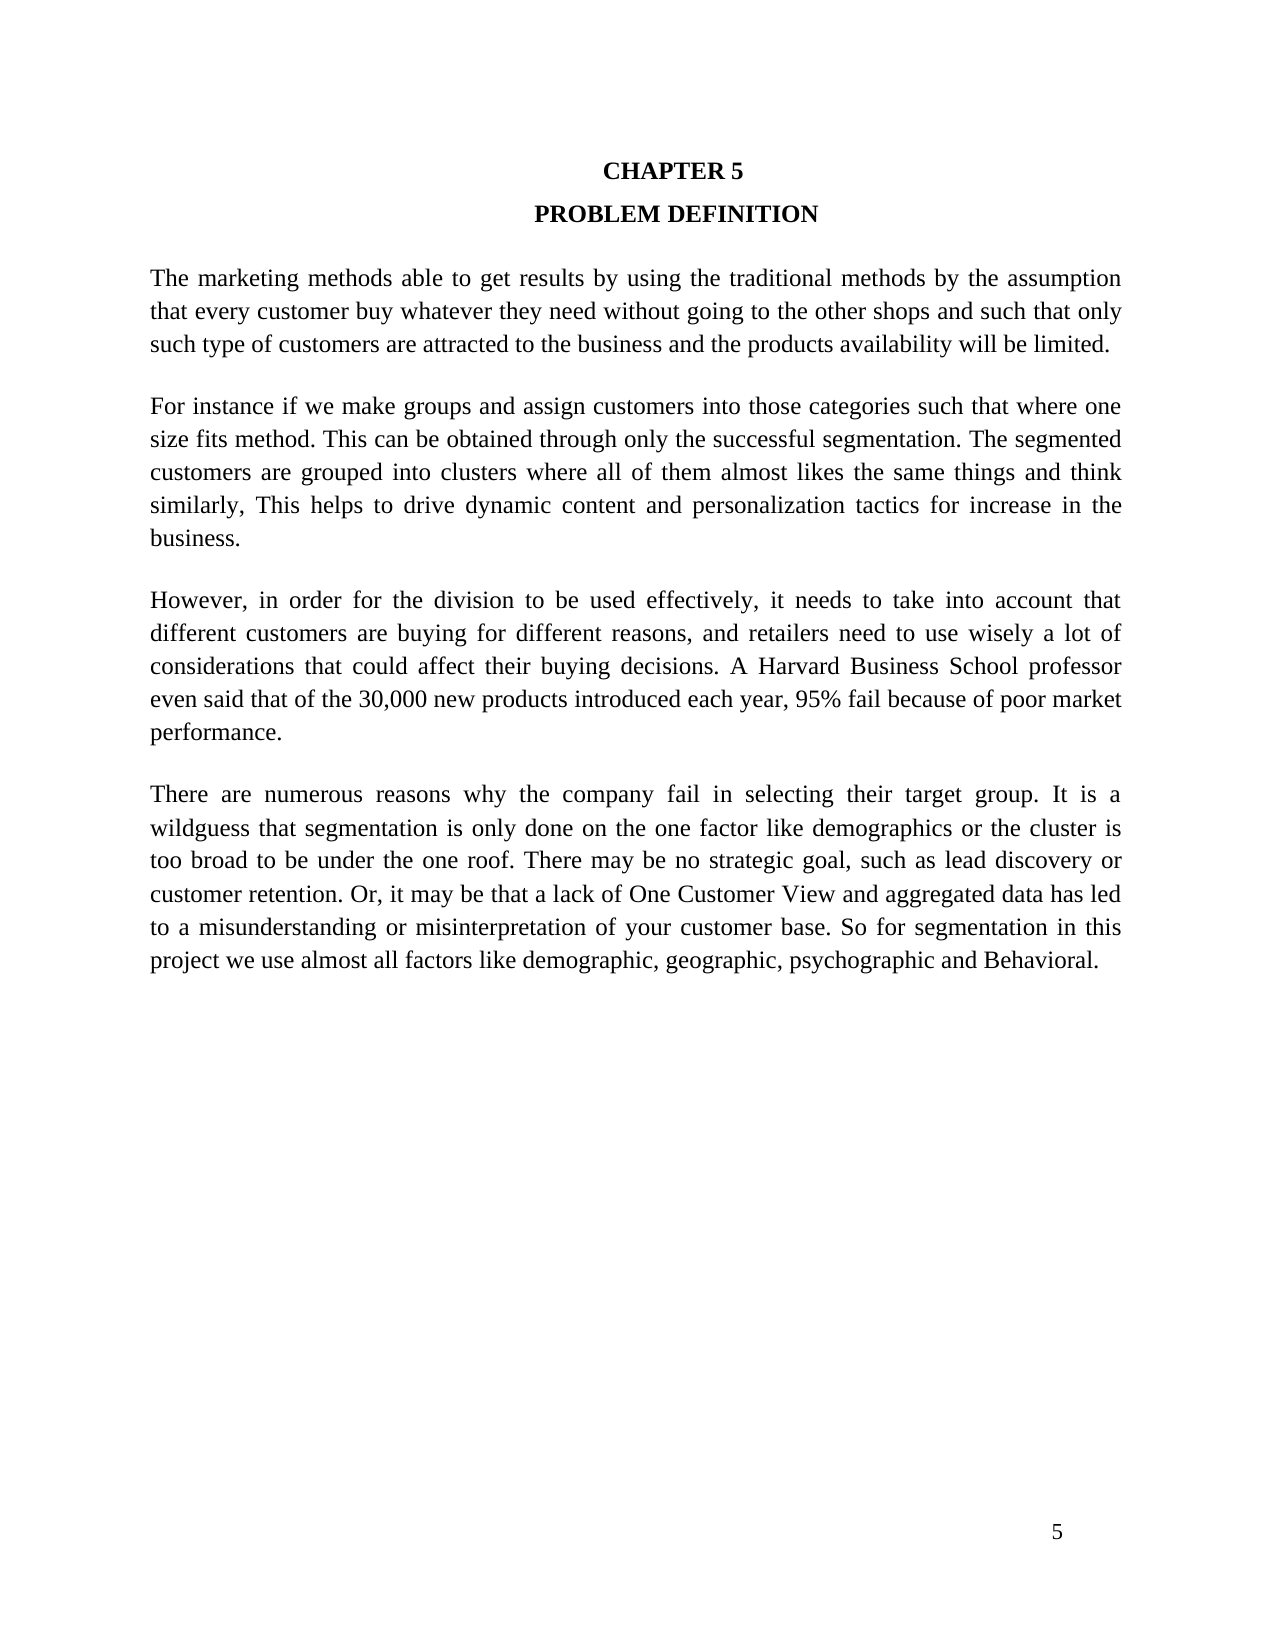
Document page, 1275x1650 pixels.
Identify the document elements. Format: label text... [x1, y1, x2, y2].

text However, in order for the division to be used effectively, it needs to take into account that different customers are buying for different reasons, and retailers need to use wisely a lot of considerations that could affect their buying decisions. A Harvard Business School professor even said that of the 30,000 new products introduced each year, 95% fail because of poor market performance. [150, 585, 1123, 746]
text For instance if we make groups and assign customers into those categories such that where one size fits method. This can be obtained through only the successful segmentation. The segmented customers are grouped into clusters where all of them almost likes the same things and think similarly, This helps to drive dynamic content and personalization tactics for increase in the business. [150, 391, 1123, 552]
text There are numerous reasons why the company fail in selecting their target group. It is a wildguess that segmentation is only done on the one factor like demographics or the cluster is too broad to be under the one roof. There may be no strategic goal, such as lead discovery or customer retention. Or, it may be that a lack of One Customer View and aggregated data has led to a misunderstanding or misinterpretation of your customer base. So for segmentation in this project we use almost all factors like demographic, geographic, psychographic and Behavioral. [150, 779, 1123, 973]
subtitle CHAPTER 5 [150, 156, 1123, 185]
subtitle PROBLEM DEFINITION [150, 199, 1123, 228]
text The marketing methods able to get results by using the traditional methods by the assumption that every customer buy whatever they need without going to the other shops and such that only such type of customers are attracted to the business and the products availability will be limited. [150, 263, 1123, 358]
